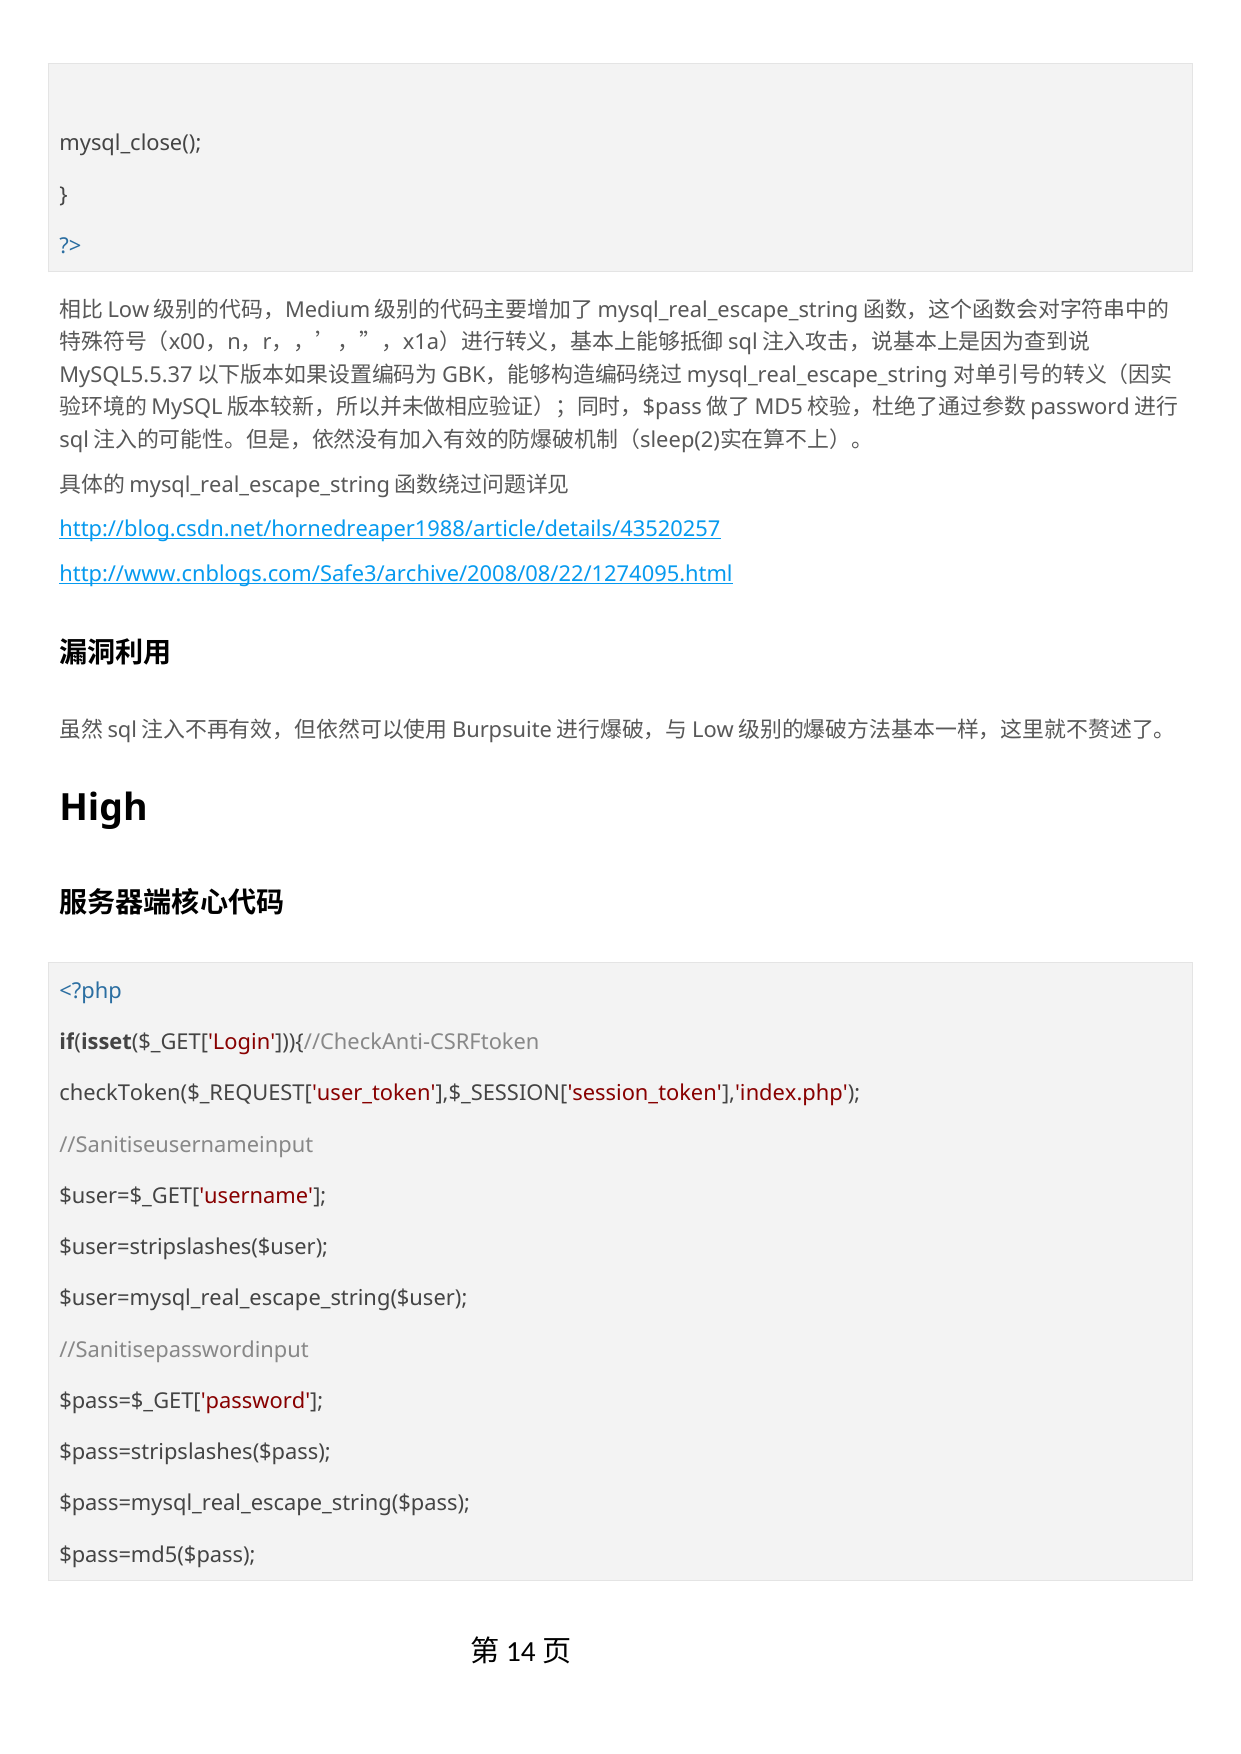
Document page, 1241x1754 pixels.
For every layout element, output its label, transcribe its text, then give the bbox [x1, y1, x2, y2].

text http://www.cnblogs.com/Safe3/archive/2008/08/22/1274095.html [59, 556, 1181, 589]
text mysql_close(); [49, 114, 1192, 158]
text $pass=stripslashes($pass); [49, 1423, 1192, 1467]
text $user=$_GET['username']; [49, 1167, 1192, 1211]
subtitle 服务器端核心代码 [59, 868, 1181, 933]
text //Sanitisepasswordinput [49, 1321, 1192, 1365]
text ?> [49, 217, 1192, 271]
text 相比Low级别的代码，Medium级别的代码主要增加了mysql_real_escape_string函数，这个函数会对字符串中的特殊符号（x00，n，r，，’，”，x1a）进行转义，基本上能够抵御sql注入攻击，说基本上是因为查到说 MySQL5.5.37以下版本如果设置编码为GBK，能够构造编码绕过mysql_real_escape_string 对单引号的转义（因实验环境的MySQL版本较新，所以并未做相应验证）；同时，$pass做了MD5校验，杜绝了通过参数password进行sql注入的可能性。但是，依然没有加入有效的防爆破机制（sleep(2)实在算不上）。 [59, 291, 1181, 454]
text 虽然sql注入不再有效，但依然可以使用Burpsuite进行爆破，与Low级别的爆破方法基本一样，这里就不赘述了。 [59, 712, 1181, 744]
text //Sanitiseusernameinput [49, 1116, 1192, 1160]
text <?php [49, 963, 1192, 1006]
subtitle 漏洞利用 [59, 618, 1181, 683]
text checkToken($_REQUEST['user_token'],$_SESSION['session_token'],'index.php'); [49, 1064, 1192, 1108]
text $pass=mysql_real_escape_string($pass); [49, 1474, 1192, 1518]
subtitle High [59, 774, 1181, 839]
text http://blog.csdn.net/hornedreaper1988/article/details/43520257 [59, 511, 1181, 544]
text if(isset($_GET['Login'])){//CheckAnti-CSRFtoken [49, 1013, 1192, 1057]
text $user=stripslashes($user); [49, 1218, 1192, 1262]
text $pass=$_GET['password']; [49, 1372, 1192, 1416]
text $pass=md5($pass); [49, 1526, 1192, 1580]
text $user=mysql_real_escape_string($user); [49, 1269, 1192, 1313]
text 具体的mysql_real_escape_string函数绕过问题详见 [59, 466, 1181, 499]
text } [49, 166, 1192, 210]
